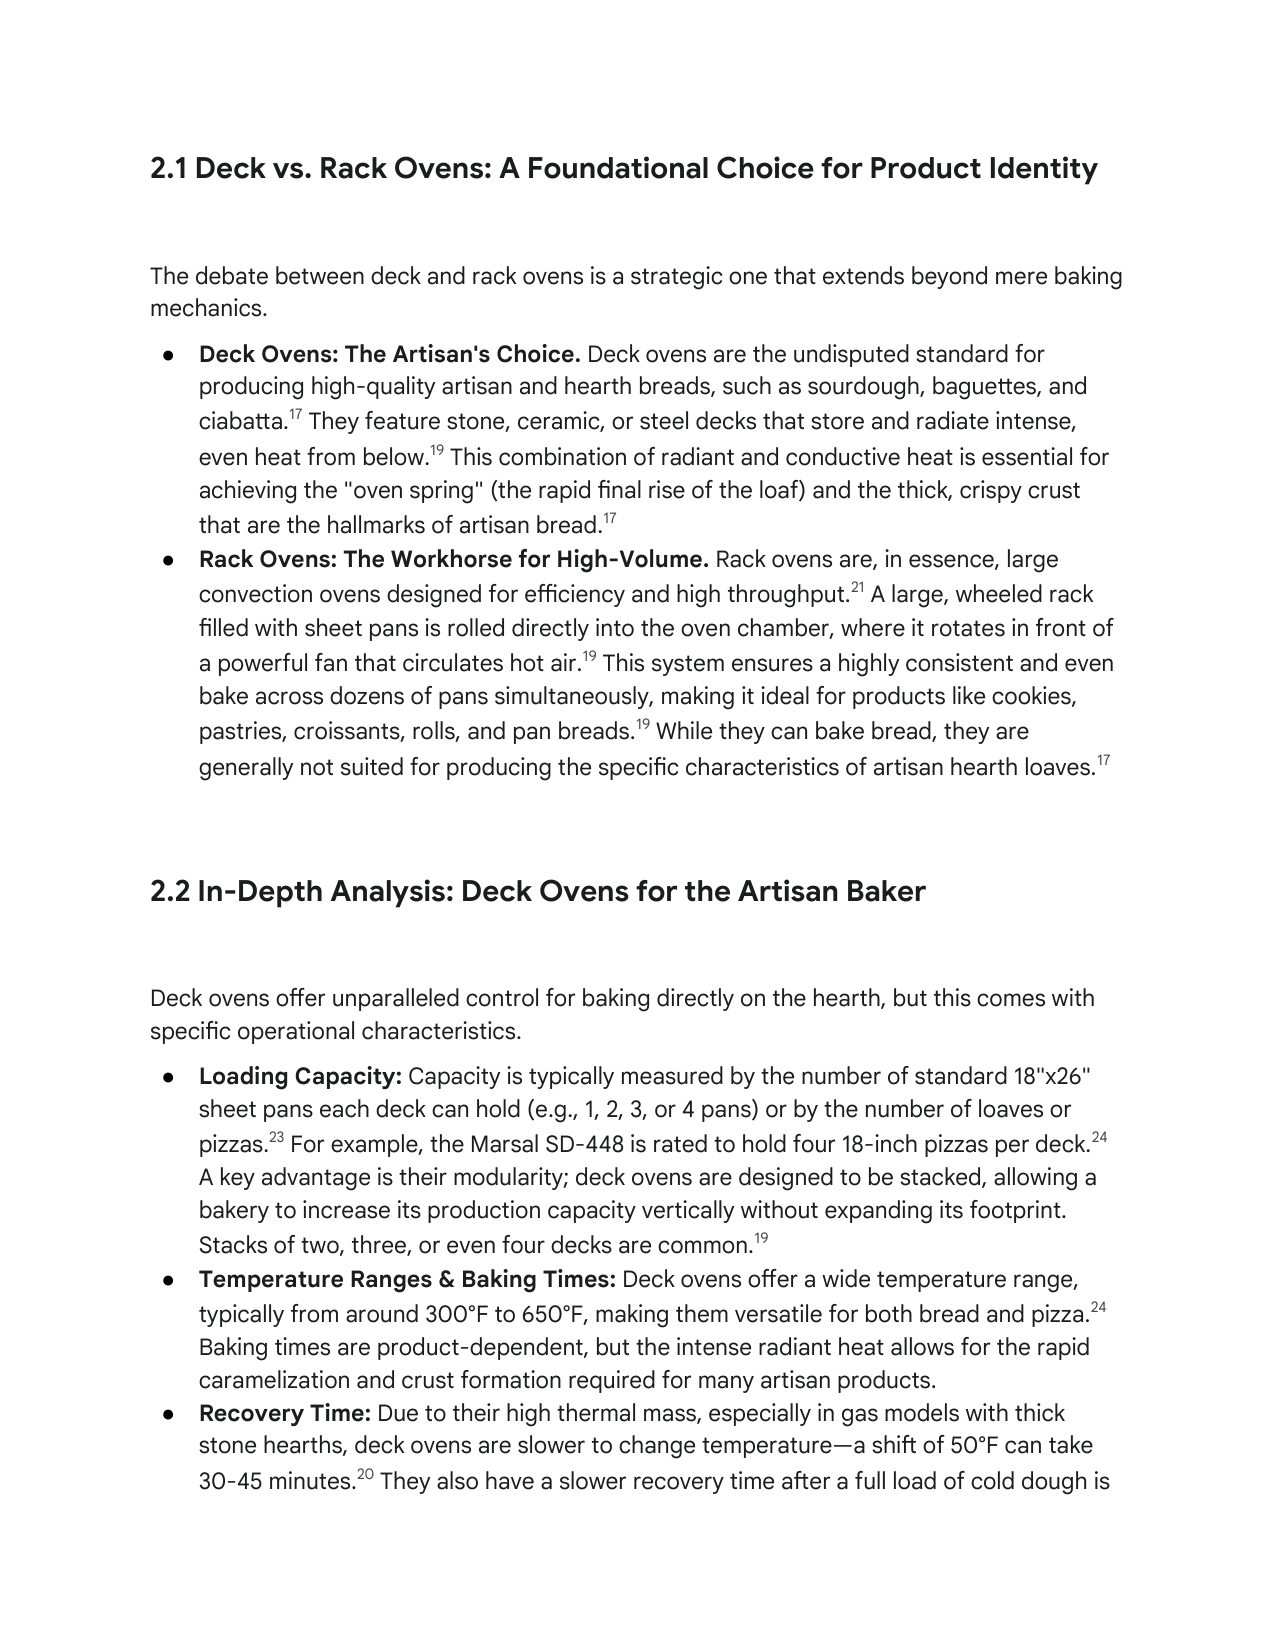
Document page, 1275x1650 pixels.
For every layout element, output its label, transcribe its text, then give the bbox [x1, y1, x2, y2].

list Deck Ovens: The Artisan's Choice. Deck ovens are the undisputed standard for producing high-quality artisan and hearth breads, such as sourdough, baguettes, and ciabatta.17 They feature stone, ceramic, or steel decks that store and radiate intense, even heat from below.19 This combination of radiant and conductive heat is essential for achieving the "oven spring" (the rapid final rise of the loaf) and the thick, crispy crust that are the hallmarks of artisan bread.17 [161, 340, 1125, 541]
subtitle 2.2 In-Depth Analysis: Deck Ovens for the Artisan Baker [150, 873, 1125, 909]
text The debate between deck and rack ovens is a strategic one that extends beyond mere baking mechanics. [150, 262, 1125, 323]
list Loading Capacity: Capacity is typically measured by the number of standard 18"x26" sheet pans each deck can hold (e.g., 1, 2, 3, or 4 pans) or by the number of loaves or pizzas.23 For example, the Marsal SD-448 is rated to hold four 18-inch pizzas per deck.24 A key advantage is their modularity; deck ovens are designed to be stacked, allowing a bakery to increase its production capacity vertically without expanding its footprint. Stacks of two, three, or even four decks are common.19 [161, 1062, 1125, 1261]
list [161, 1399, 1125, 1496]
list Rack Ovens: The Workhorse for High-Volume. Rack ovens are, in essence, large convection ovens designed for efficiency and high throughput.21 A large, wheeled rack filled with sheet pans is rolled directly into the oven chamber, where it rotates in front of a powerful fan that circulates hot air.19 This system ensures a highly consistent and even bake across dozens of pans simultaneously, making it ideal for products like cookies, pastries, croissants, rolls, and pan breads.19 While they can bake bread, they are generally not suited for producing the specific characteristics of artisan hearth loaves.17 [161, 546, 1125, 783]
list Temperature Ranges & Baking Times: Deck ovens offer a wide temperature range, typically from around 300°F to 650°F, making them versatile for both bread and pizza.24 Baking times are product-dependent, but the intense radiant heat allows for the rapid caramelization and crust formation required for many artisan products. [161, 1265, 1125, 1395]
subtitle 2.1 Deck vs. Rack Ovens: A Foundational Choice for Product Identity [150, 150, 1125, 187]
text Deck ovens offer unparalleled control for baking directly on the hearth, but this comes with specific operational characteristics. [150, 984, 1125, 1046]
